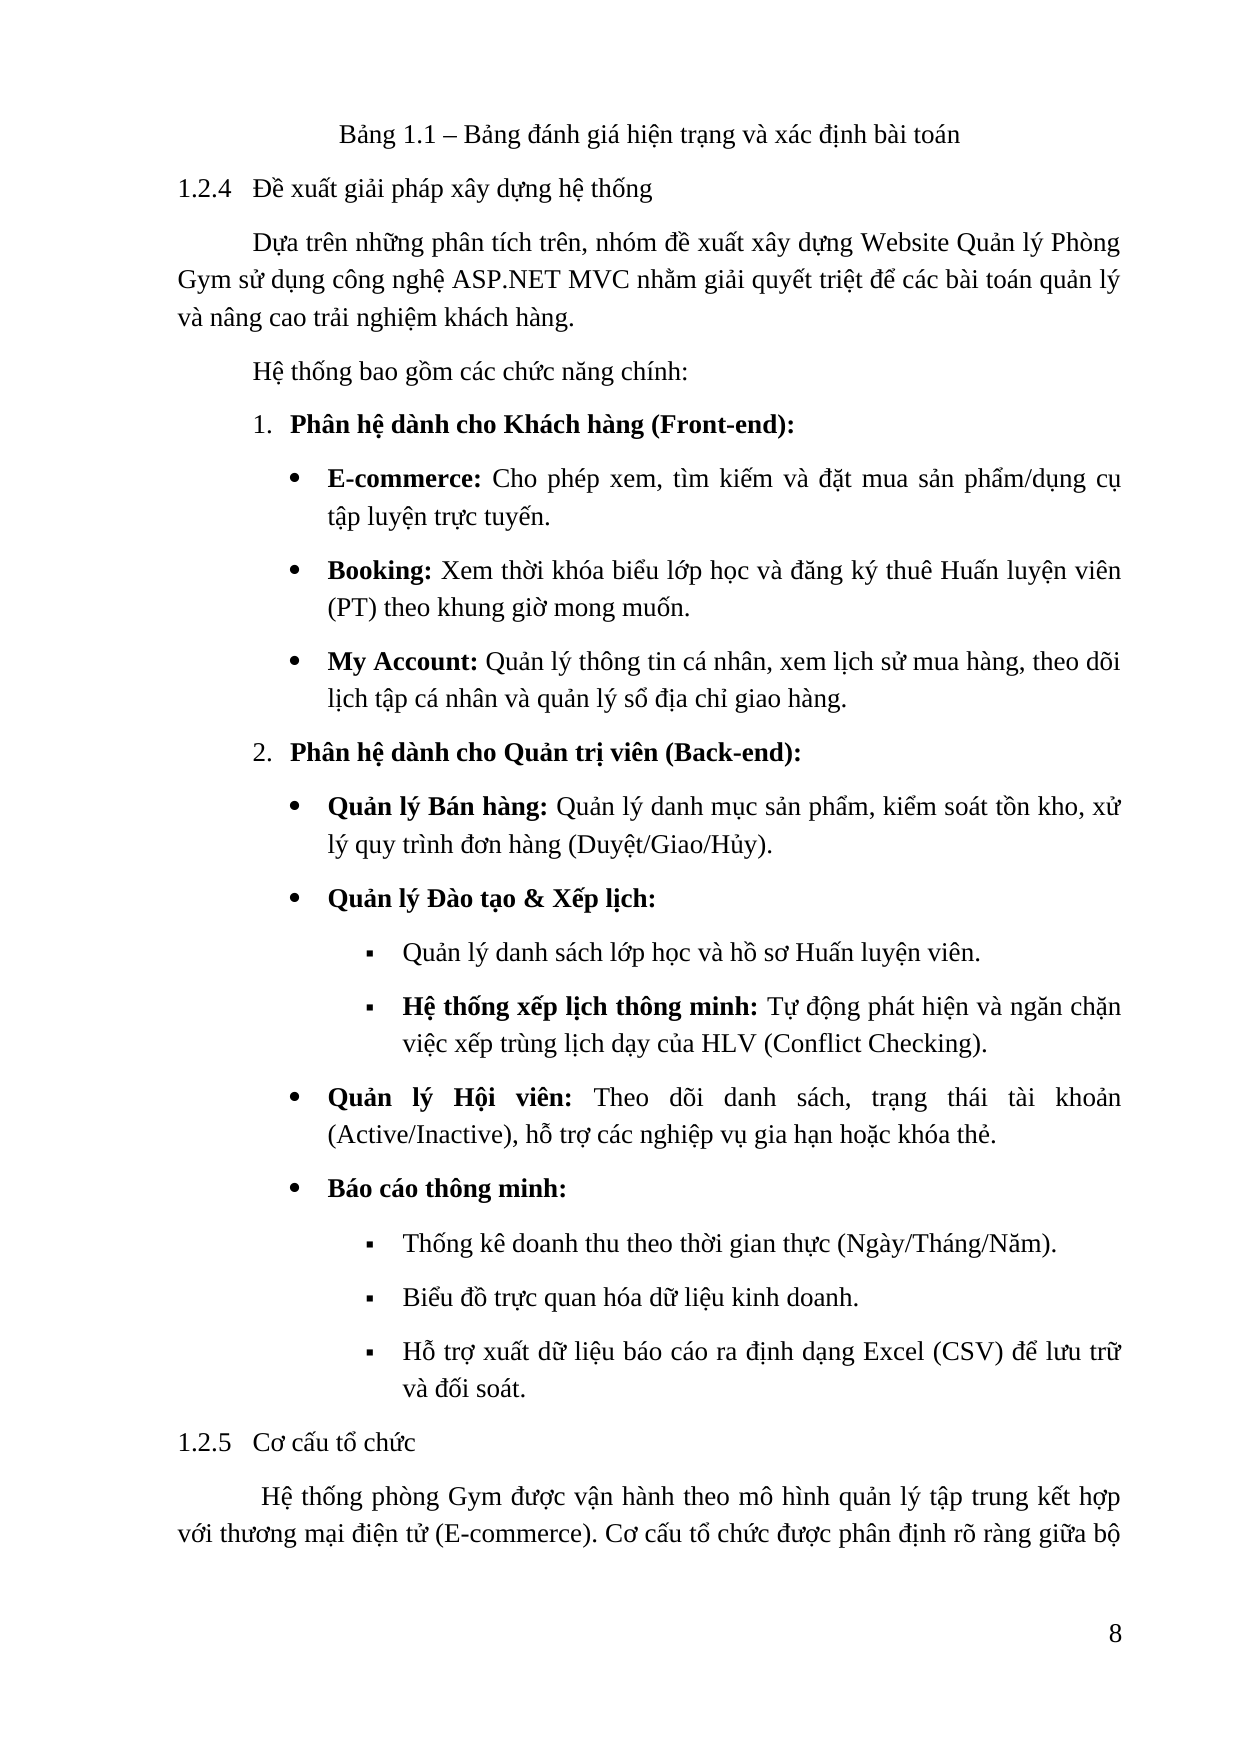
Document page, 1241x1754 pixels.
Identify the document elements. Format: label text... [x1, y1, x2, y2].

list Booking: Xem thời khóa biểu lớp học và đăng ký thuê Huấn luyện viên (PT) theo khung giờ mong muốn. [290, 554, 1122, 622]
list Hệ thống xếp lịch thông minh: Tự động phát hiện và ngăn chặn việc xếp trùng lịch dạy của HLV (Conflict Checking). [365, 990, 1122, 1058]
subtitle Cơ cấu tổ chức [177, 1426, 1122, 1457]
text Bảng 1.1 – Bảng đánh giá hiện trạng và xác định bài toán [177, 118, 1122, 149]
list Phân hệ dành cho Quản trị viên (Back-end): [252, 737, 1122, 768]
list Phân hệ dành cho Khách hàng (Front-end): [252, 408, 1122, 440]
text Hệ thống bao gồm các chức năng chính: [177, 354, 1122, 386]
list Thống kê doanh thu theo thời gian thực (Ngày/Tháng/Năm). [365, 1227, 1122, 1258]
list Quản lý danh sách lớp học và hồ sơ Huấn luyện viên. [365, 936, 1122, 967]
list Quản lý Bán hàng: Quản lý danh mục sản phẩm, kiểm soát tồn kho, xử lý quy trình đơn hàng (Duyệt/Giao/Hủy). [290, 791, 1122, 859]
list Biểu đồ trực quan hóa dữ liệu kinh doanh. [365, 1281, 1122, 1312]
list Quản lý Hội viên: Theo dõi danh sách, trạng thái tài khoản (Active/Inactive), hỗ trợ các nghiệp vụ gia hạn hoặc khóa thẻ. [290, 1081, 1122, 1150]
list Báo cáo thông minh: [290, 1173, 1122, 1204]
list Hỗ trợ xuất dữ liệu báo cáo ra định dạng Excel (CSV) để lưu trữ và đối soát. [365, 1335, 1122, 1403]
subtitle Đề xuất giải pháp xây dựng hệ thống [177, 172, 1122, 203]
list My Account: Quản lý thông tin cá nhân, xem lịch sử mua hàng, theo dõi lịch tập cá nhân và quản lý sổ địa chỉ giao hàng. [290, 645, 1122, 714]
text Dựa trên những phân tích trên, nhóm đề xuất xây dựng Website Quản lý Phòng Gym sử dụng công nghệ ASP.NET MVC nhằm giải quyết triệt để các bài toán quản lý và nâng cao trải nghiệm khách hàng. [177, 226, 1122, 332]
list Quản lý Đào tạo & Xếp lịch: [290, 882, 1122, 913]
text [177, 1480, 1122, 1548]
list E-commerce: Cho phép xem, tìm kiếm và đặt mua sản phẩm/dụng cụ tập luyện trực tuyến. [290, 462, 1122, 531]
